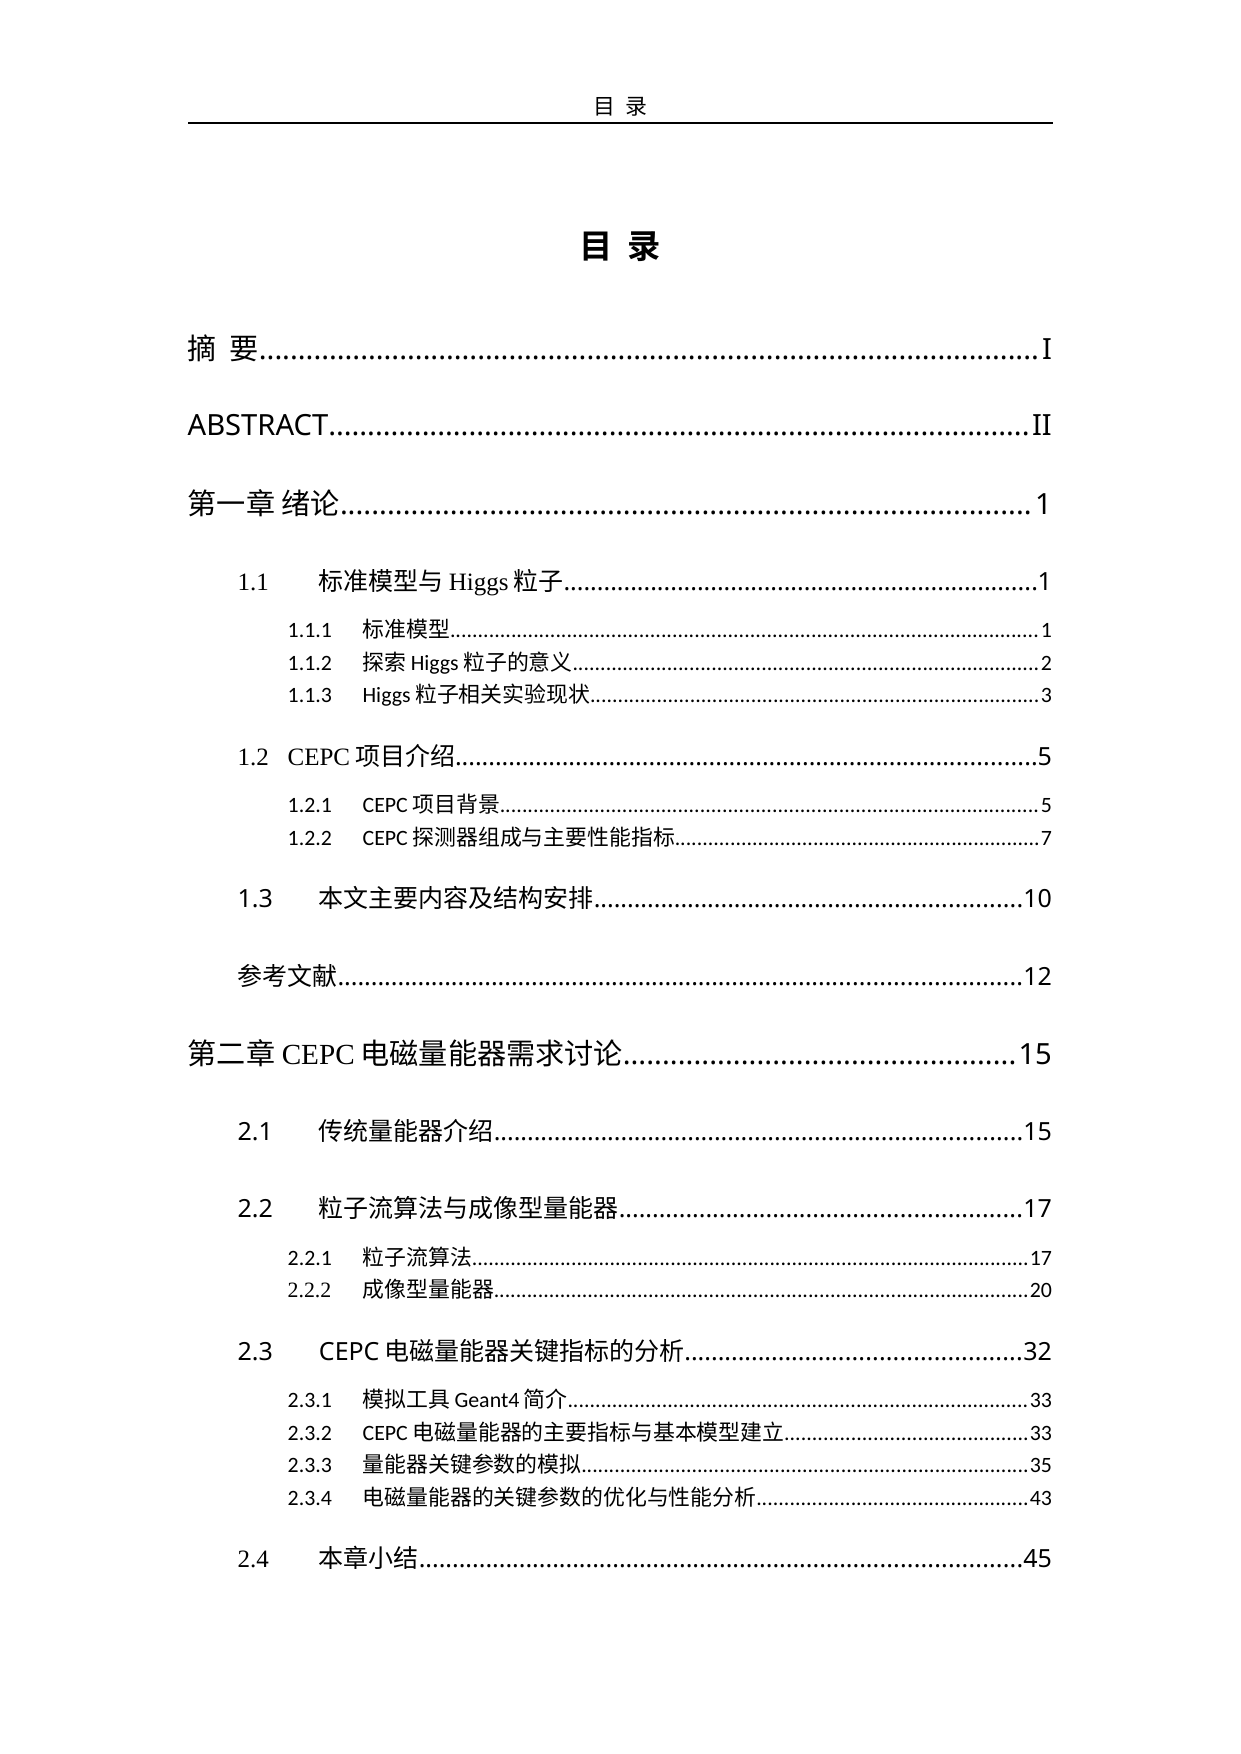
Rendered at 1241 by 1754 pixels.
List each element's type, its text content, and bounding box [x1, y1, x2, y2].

text 摘 要 I [187, 314, 1053, 379]
text 1.1 标准模型与Higgs粒子 1 [237, 547, 1053, 612]
text 2.2.1 粒子流算法 17 [287, 1239, 1053, 1272]
text 参考文献 12 [237, 942, 1053, 1007]
text 2.1 传统量能器介绍 15 [237, 1097, 1053, 1162]
text ABSTRACT II [187, 392, 1053, 457]
text 目 录 [187, 212, 1053, 277]
text 1.2.1 CEPC项目背景 5 [287, 787, 1053, 819]
text 2.2.2 成像型量能器 20 [287, 1272, 1053, 1304]
text 第二章 CEPC电磁量能器需求讨论 15 [187, 1019, 1053, 1084]
text 第一章 绪论 1 [187, 469, 1053, 534]
text 2.3.2 CEPC电磁量能器的主要指标与基本模型建立 33 [287, 1414, 1053, 1447]
text 2.4 本章小结 45 [237, 1524, 1053, 1589]
text 2.3.4 电磁量能器的关键参数的优化与性能分析 43 [287, 1479, 1053, 1512]
text 2.3.1 模拟工具Geant4简介 33 [287, 1382, 1053, 1414]
text 1.3 本文主要内容及结构安排 10 [237, 864, 1053, 929]
text 1.1.1 标准模型 1 [287, 612, 1053, 644]
text 2.3.3 量能器关键参数的模拟 35 [287, 1447, 1053, 1479]
text 1.2.2 CEPC探测器组成与主要性能指标 7 [287, 819, 1053, 852]
text 2.3 CEPC电磁量能器关键指标的分析 32 [237, 1317, 1053, 1382]
text 2.2 粒子流算法与成像型量能器 17 [237, 1174, 1053, 1239]
text 1.1.2 探索Higgs粒子的意义 2 [287, 644, 1053, 677]
text 1.2 CEPC项目介绍 5 [237, 722, 1053, 787]
text 1.1.3 Higgs粒子相关实验现状 3 [287, 677, 1053, 709]
